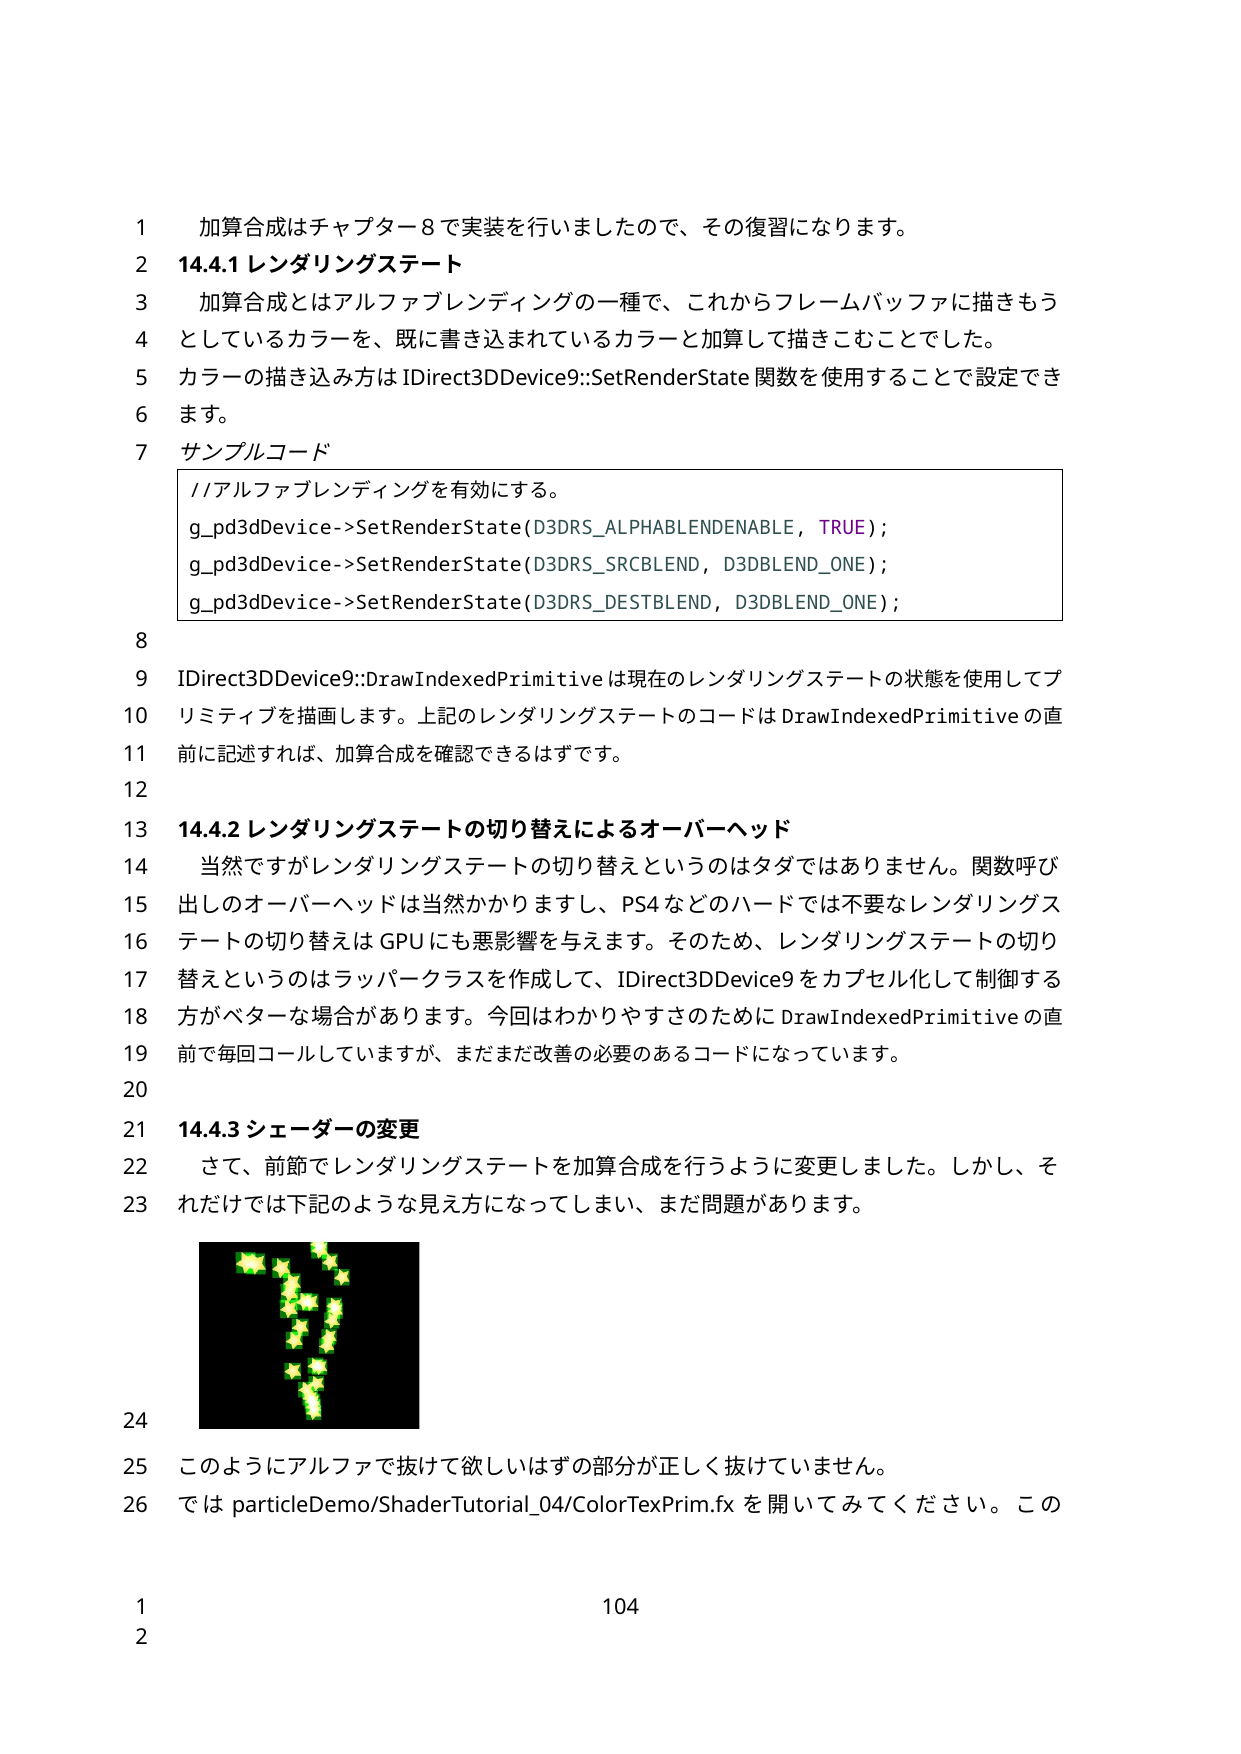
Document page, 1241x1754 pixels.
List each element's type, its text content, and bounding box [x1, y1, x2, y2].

picture [199, 1239, 420, 1429]
text サンプルコード [177, 432, 1063, 469]
text さて、前節でレンダリングステートを加算合成を行うように変更しました。しかし、それだけでは下記のような見え方になってしまい、まだ問題があります。 [177, 1146, 1063, 1221]
text 14.4.2 レンダリングステートの切り替えによるオーバーヘッド [177, 809, 1063, 846]
text 14.4.3 シェーダーの変更 [177, 1109, 1063, 1146]
text IDirect3DDevice9::DrawIndexedPrimitiveは現在のレンダリングステートの状態を使用してプリミティブを描画します。上記のレンダリングステートのコードはDrawIndexedPrimitiveの直前に記述すれば、加算合成を確認できるはずです。 [177, 659, 1063, 703]
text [177, 1484, 1063, 1521]
text IDirect3DDevice9::DrawIndexedPrimitiveは現在のレンダリングステートの状態を使用してプリミティブを描画します。上記のレンダリングステートのコードはDrawIndexedPrimitiveの直前に記述すれば、加算合成を確認できるはずです。 [177, 729, 1063, 771]
text このようにアルファで抜けて欲しいはずの部分が正しく抜けていません。 [177, 1446, 1063, 1484]
table_header //アルファブレンディングを有効にする。 g_pd3dDevice->SetRenderState(D3DRS_ALPHABLENDENABLE, TRUE); g_pd3dDevice->SetRenderState(D3DRS_SRCBLEND, D3DBLEND_ONE); g_pd3dDevice->SetRenderState(D3DRS_DESTBLEND, D3DBLEND_ONE); [178, 470, 1062, 620]
text 14.4.1 レンダリングステート [177, 244, 1063, 282]
text 加算合成はチャプター８で実装を行いましたので、その復習になります。 [177, 207, 1063, 244]
text カラーの描き込み方はIDirect3DDevice9::SetRenderState関数を使用することで設定できます。 [177, 357, 1063, 432]
text 当然ですがレンダリングステートの切り替えというのはタダではありません。関数呼び出しのオーバーヘッドは当然かかりますし、PS4などのハードでは不要なレンダリングステートの切り替えはGPUにも悪影響を与えます。そのため、レンダリングステートの切り替えというのはラッパークラスを作成して、IDirect3DDevice9をカプセル化して制御する方がベターな場合があります。今回はわかりやすさのためにDrawIndexedPrimitiveの直前で毎回コールしていますが、まだまだ改善の必要のあるコードになっています。 [177, 846, 1063, 1071]
text 加算合成とはアルファブレンディングの一種で、これからフレームバッファに描きもうとしているカラーを、既に書き込まれているカラーと加算して描きこむことでした。 [177, 282, 1063, 357]
